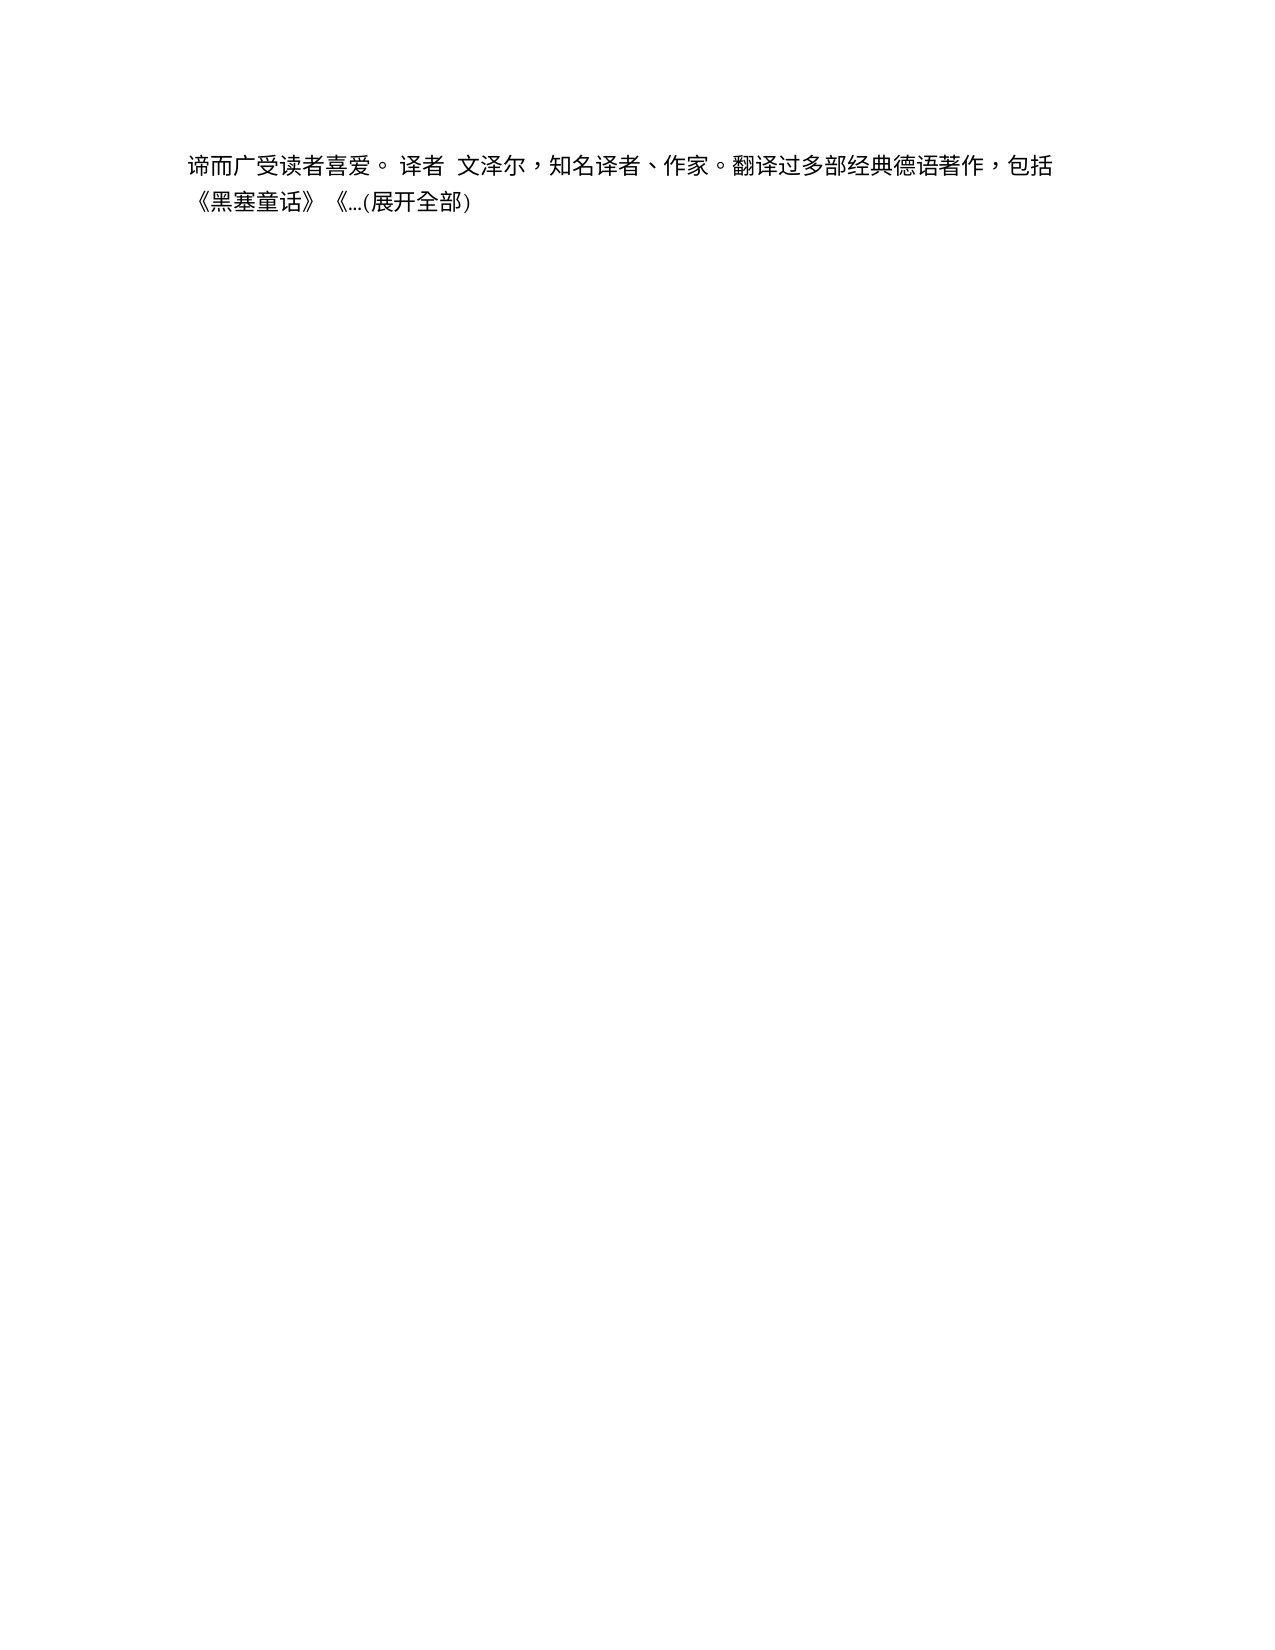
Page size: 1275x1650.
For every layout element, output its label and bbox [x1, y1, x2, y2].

text [187, 150, 1087, 217]
